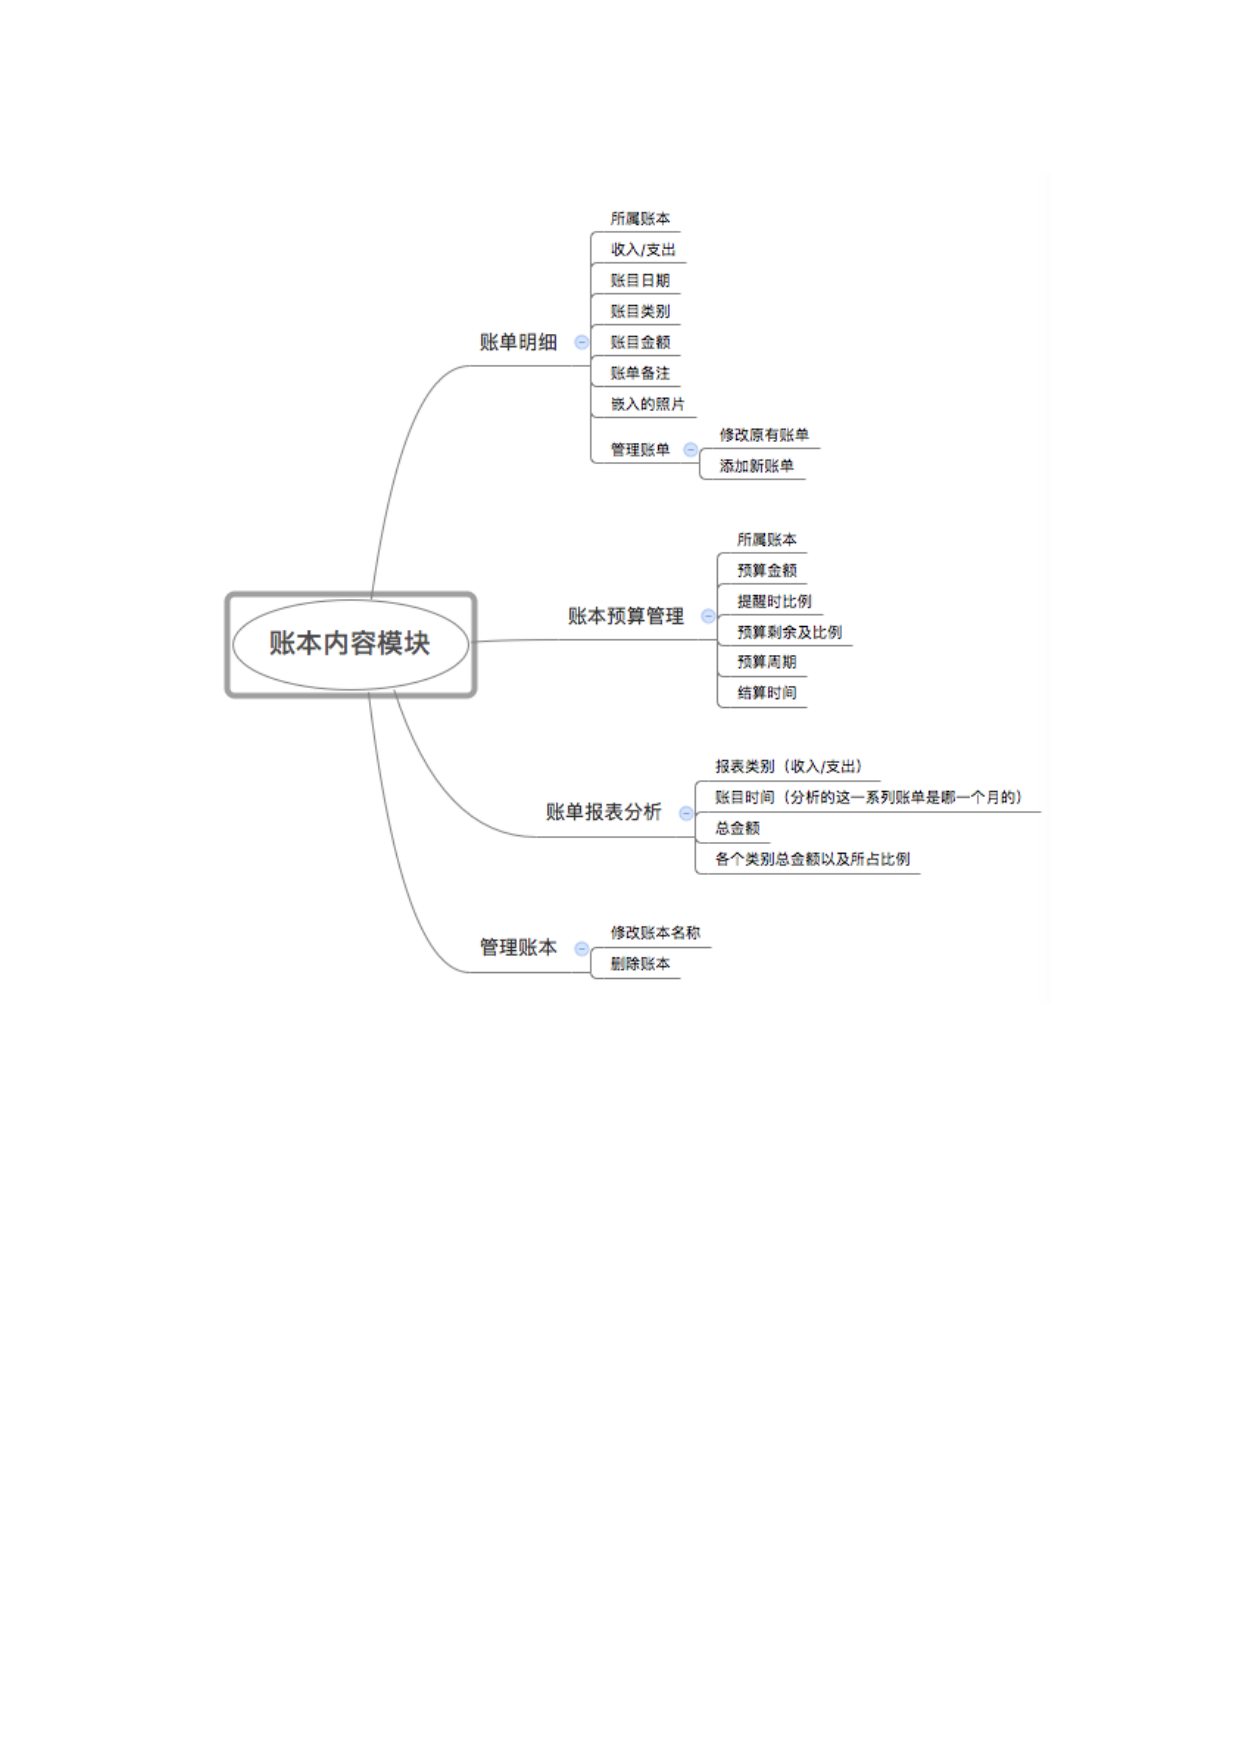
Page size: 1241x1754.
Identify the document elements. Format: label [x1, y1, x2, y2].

picture [187, 172, 1051, 1003]
